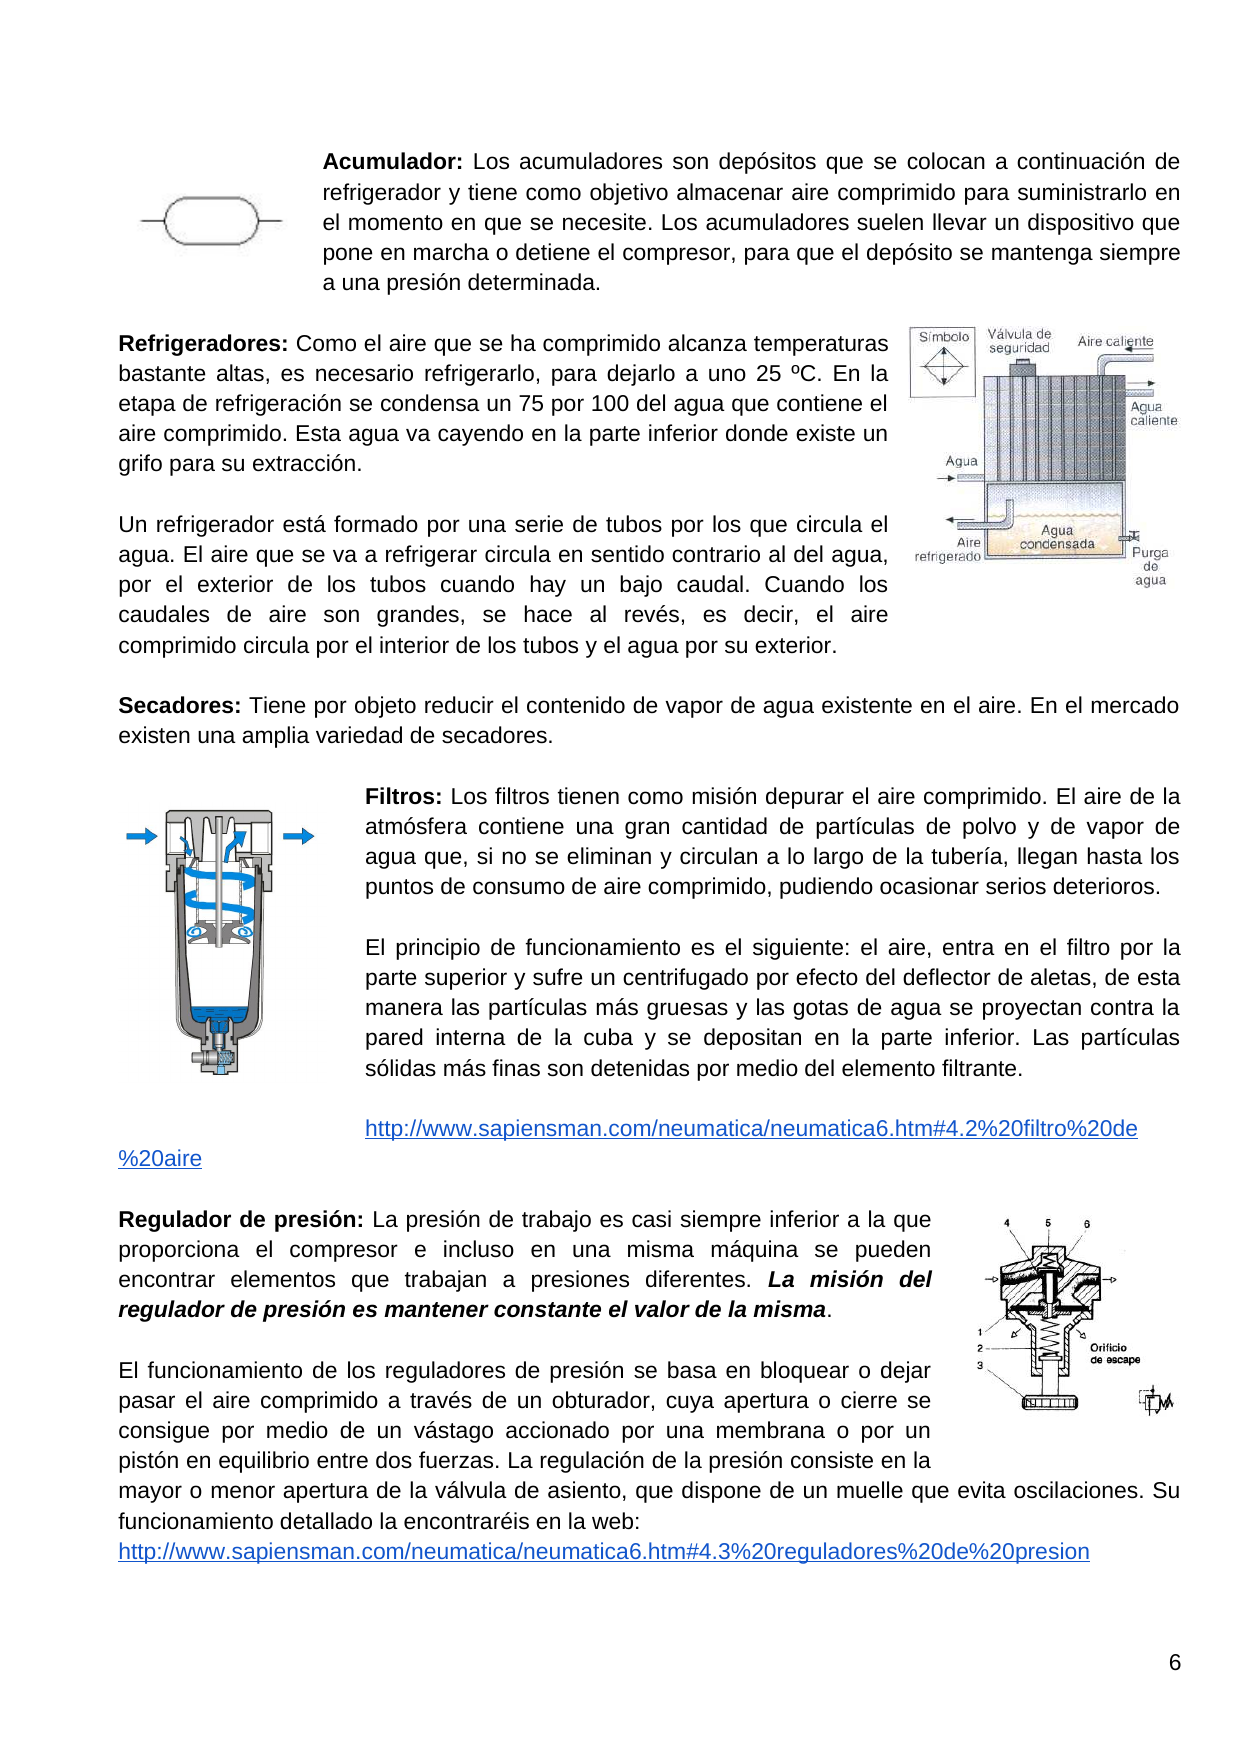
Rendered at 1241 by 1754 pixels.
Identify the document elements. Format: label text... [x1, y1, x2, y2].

picture [118, 802, 328, 1083]
text http://www.sapiensman.com/neumatica/neumatica6.htm#4.3%20reguladores%20de%20presion [118, 1538, 1181, 1564]
picture [126, 166, 304, 278]
text Secadores: Tiene por objeto reducir el contenido de vapor de agua existente en el aire. En el mercado existen una amplia variedad de secadores. [118, 692, 1181, 749]
picture [908, 326, 1182, 589]
text El funcionamiento de los reguladores de presión se basa en bloquear o dejar pasar el aire comprimido a través de un obturador, cuya apertura o cierre se consigue por medio de un vástago accionado por una membrana o por un pistón en equilibrio entre dos fuerzas. La regulación de la presión consiste en la mayor o menor apertura de la válvula de asiento, que dispone de un muelle que evita oscilaciones. Su funcionamiento detallado la encontraréis en la web: [118, 1357, 1181, 1534]
text Un refrigerador está formado por una serie de tubos por los que circula el agua. El aire que se va a refrigerar circula en sentido contrario al del agua, por el exterior de los tubos cuando hay un bajo caudal. Cuando los caudales de aire son grandes, se hace al revés, es decir, el aire comprimido circula por el interior de los tubos y el agua por su exterior. [118, 511, 1181, 658]
text El principio de funcionamiento es el siguiente: el aire, entra en el filtro por la parte superior y sufre un centrifugado por efecto del deflector de aletas, de esta manera las partículas más gruesas y las gotas de agua se proyectan contra la pared interna de la cuba y se depositan en la parte inferior. Las partículas sólidas más finas son detenidas por medio del elemento filtrante. [328, 934, 1181, 1081]
picture [951, 1208, 1183, 1431]
text Acumulador: Los acumuladores son depósitos que se colocan a continuación de refrigerador y tiene como objetivo almacenar aire comprimido para suministrarlo en el momento en que se necesite. Los acumuladores suelen llevar un dispositivo que pone en marcha o detiene el compresor, para que el depósito se mantenga siempre a una presión determinada. [118, 148, 1181, 296]
text Refrigeradores: Como el aire que se ha comprimido alcanza temperaturas bastante altas, es necesario refrigerarlo, para dejarlo a uno 25 ºC. En la etapa de refrigeración se condensa un 75 por 100 del agua que contiene el aire comprimido. Esta agua va cayendo en la parte inferior donde existe un grifo para su extracción. [118, 329, 908, 477]
text Regulador de presión: La presión de trabajo es casi siempre inferior a la que proporciona el compresor e incluso en una misma máquina se pueden encontrar elementos que trabajan a presiones diferentes. La misión del regulador de presión es mantener constante el valor de la misma. [118, 1206, 1181, 1323]
text http://www.sapiensman.com/neumatica/neumatica6.htm#4.2%20filtro%20de%20aire [118, 1115, 1181, 1172]
text Filtros: Los filtros tienen como misión depurar el aire comprimido. El aire de la atmósfera contiene una gran cantidad de partículas de polvo y de vapor de agua que, si no se eliminan y circulan a lo largo de la tubería, llegan hasta los puntos de consumo de aire comprimido, pudiendo ocasionar serios deterioros. [118, 783, 1181, 900]
